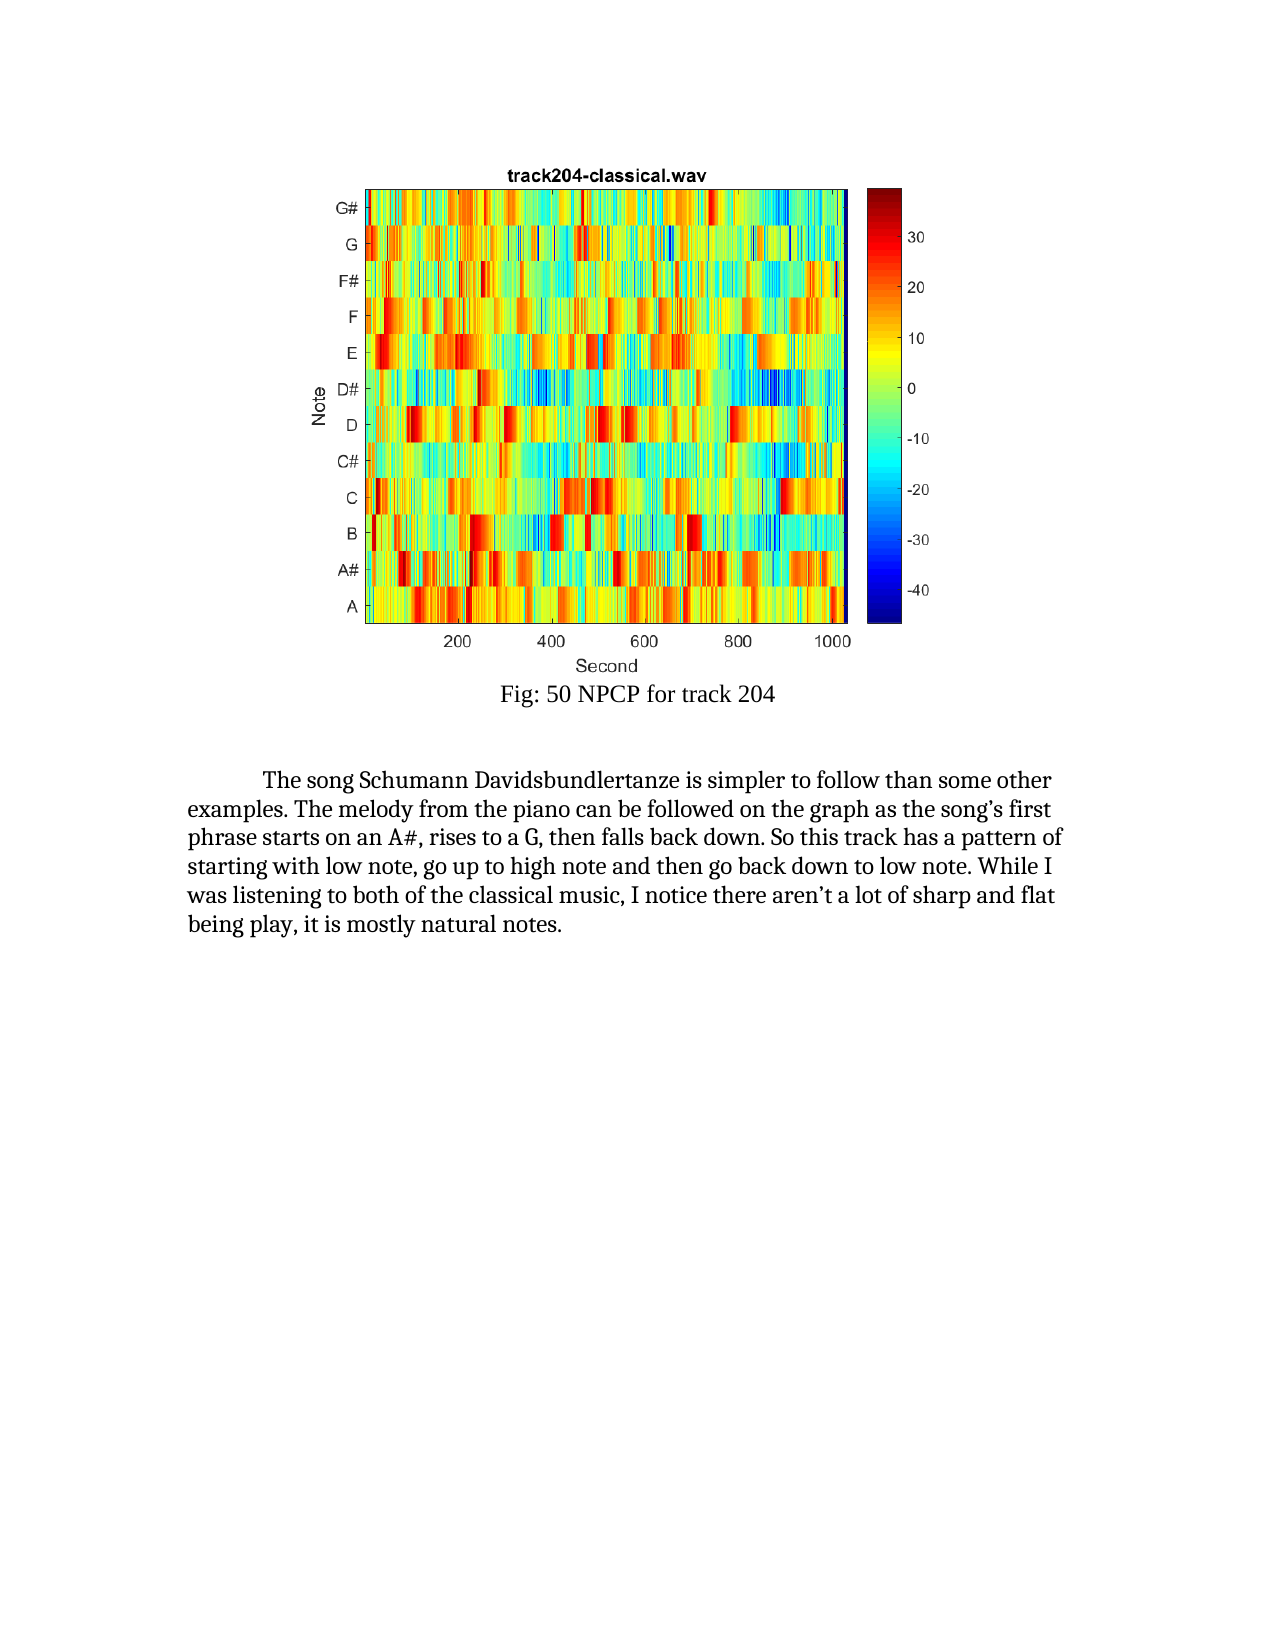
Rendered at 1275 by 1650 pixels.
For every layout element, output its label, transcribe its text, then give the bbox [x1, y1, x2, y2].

picture [284, 150, 991, 680]
text The song Schumann Davidsbundlertanze is simpler to follow than some other examples. The melody from the piano can be followed on the graph as the song’s first phrase starts on an A#, rises to a G, then falls back down. So this track has a pattern of starting with low note, go up to high note and then go back down to low note. While I was listening to both of the classical music, I notice there aren’t a lot of sharp and flat being play, it is mostly natural notes. [187, 766, 1087, 938]
text Fig: 50 NPCP for track 204 [187, 679, 1087, 708]
